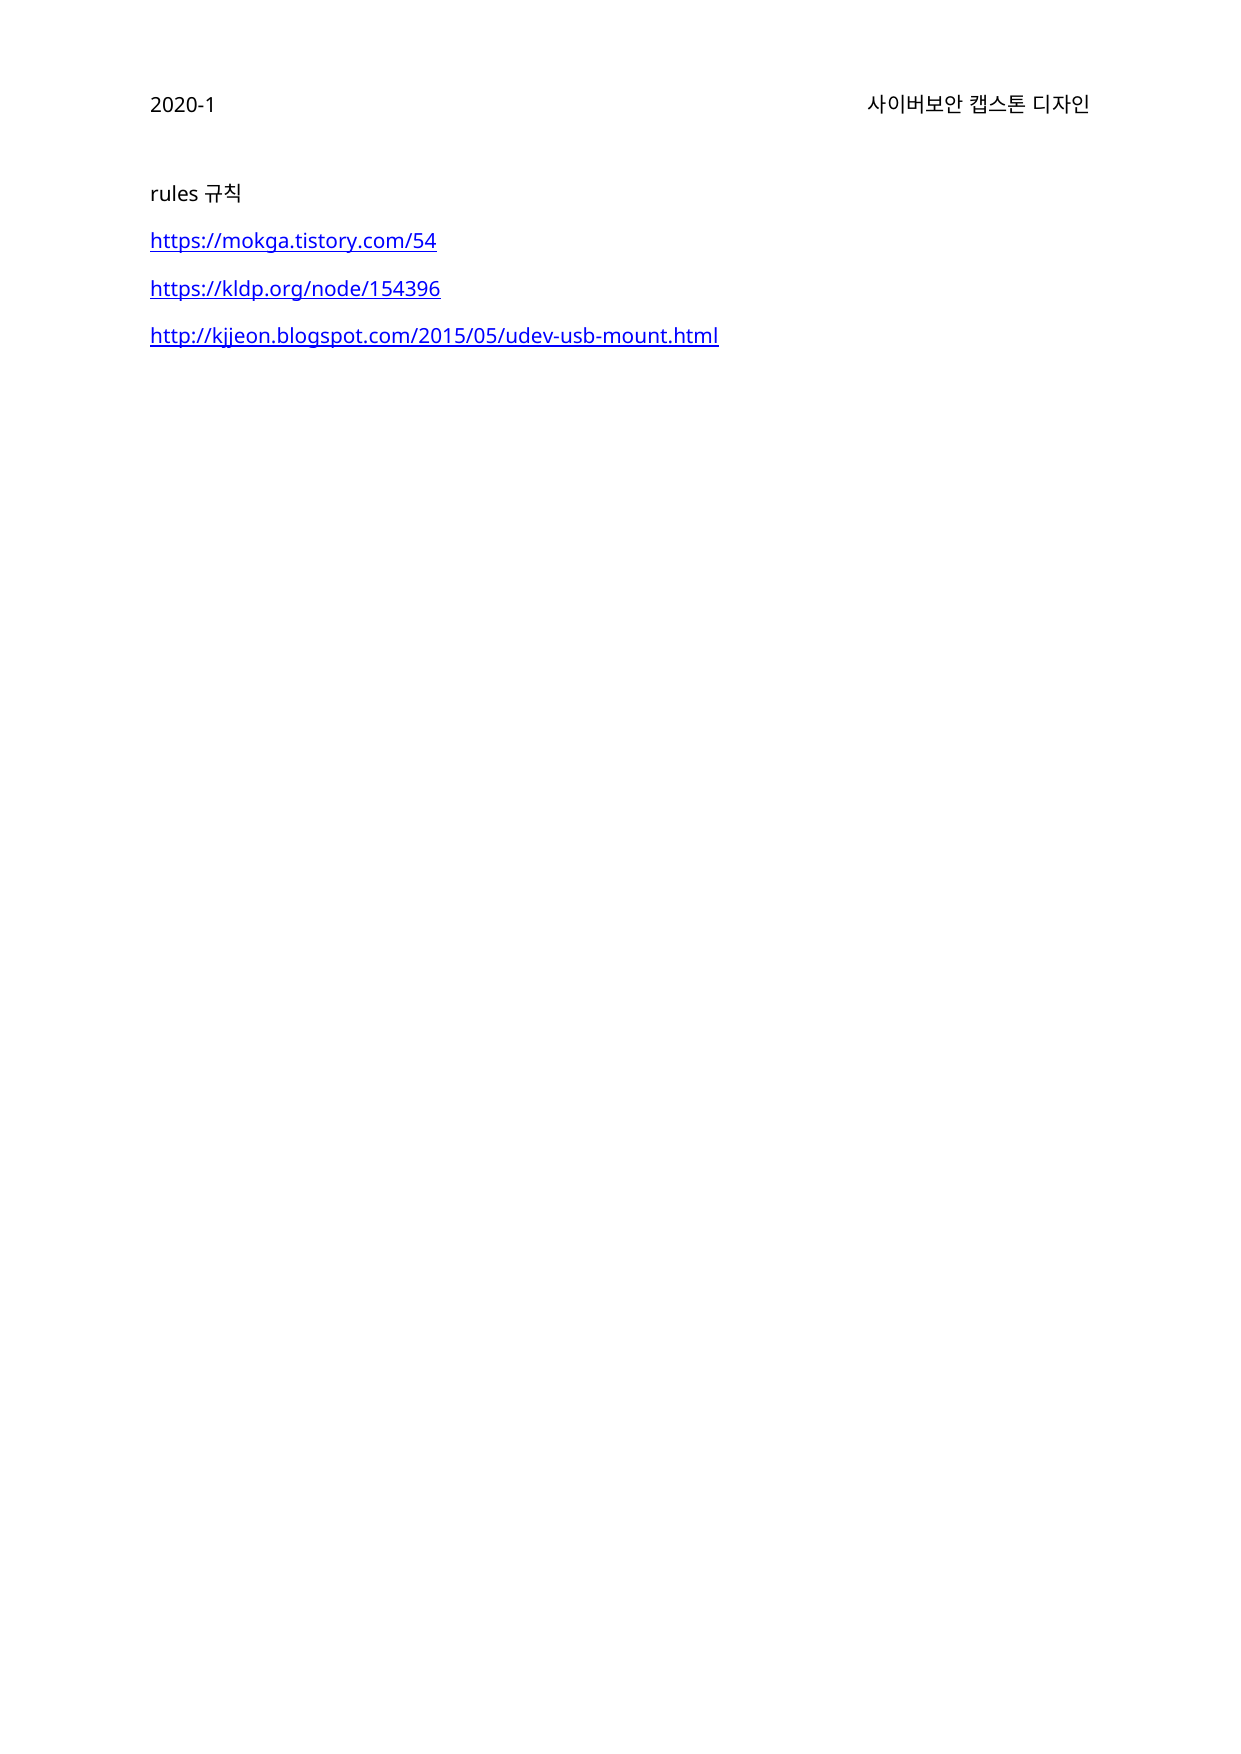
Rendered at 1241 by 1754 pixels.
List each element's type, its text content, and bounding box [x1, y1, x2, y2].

text https://mokga.tistory.com/54 [150, 227, 1090, 255]
text rules 규칙 [150, 177, 1090, 207]
text http://kjjeon.blogspot.com/2015/05/udev-usb-mount.html [150, 321, 1090, 349]
text https://kldp.org/node/154396 [150, 274, 1090, 302]
